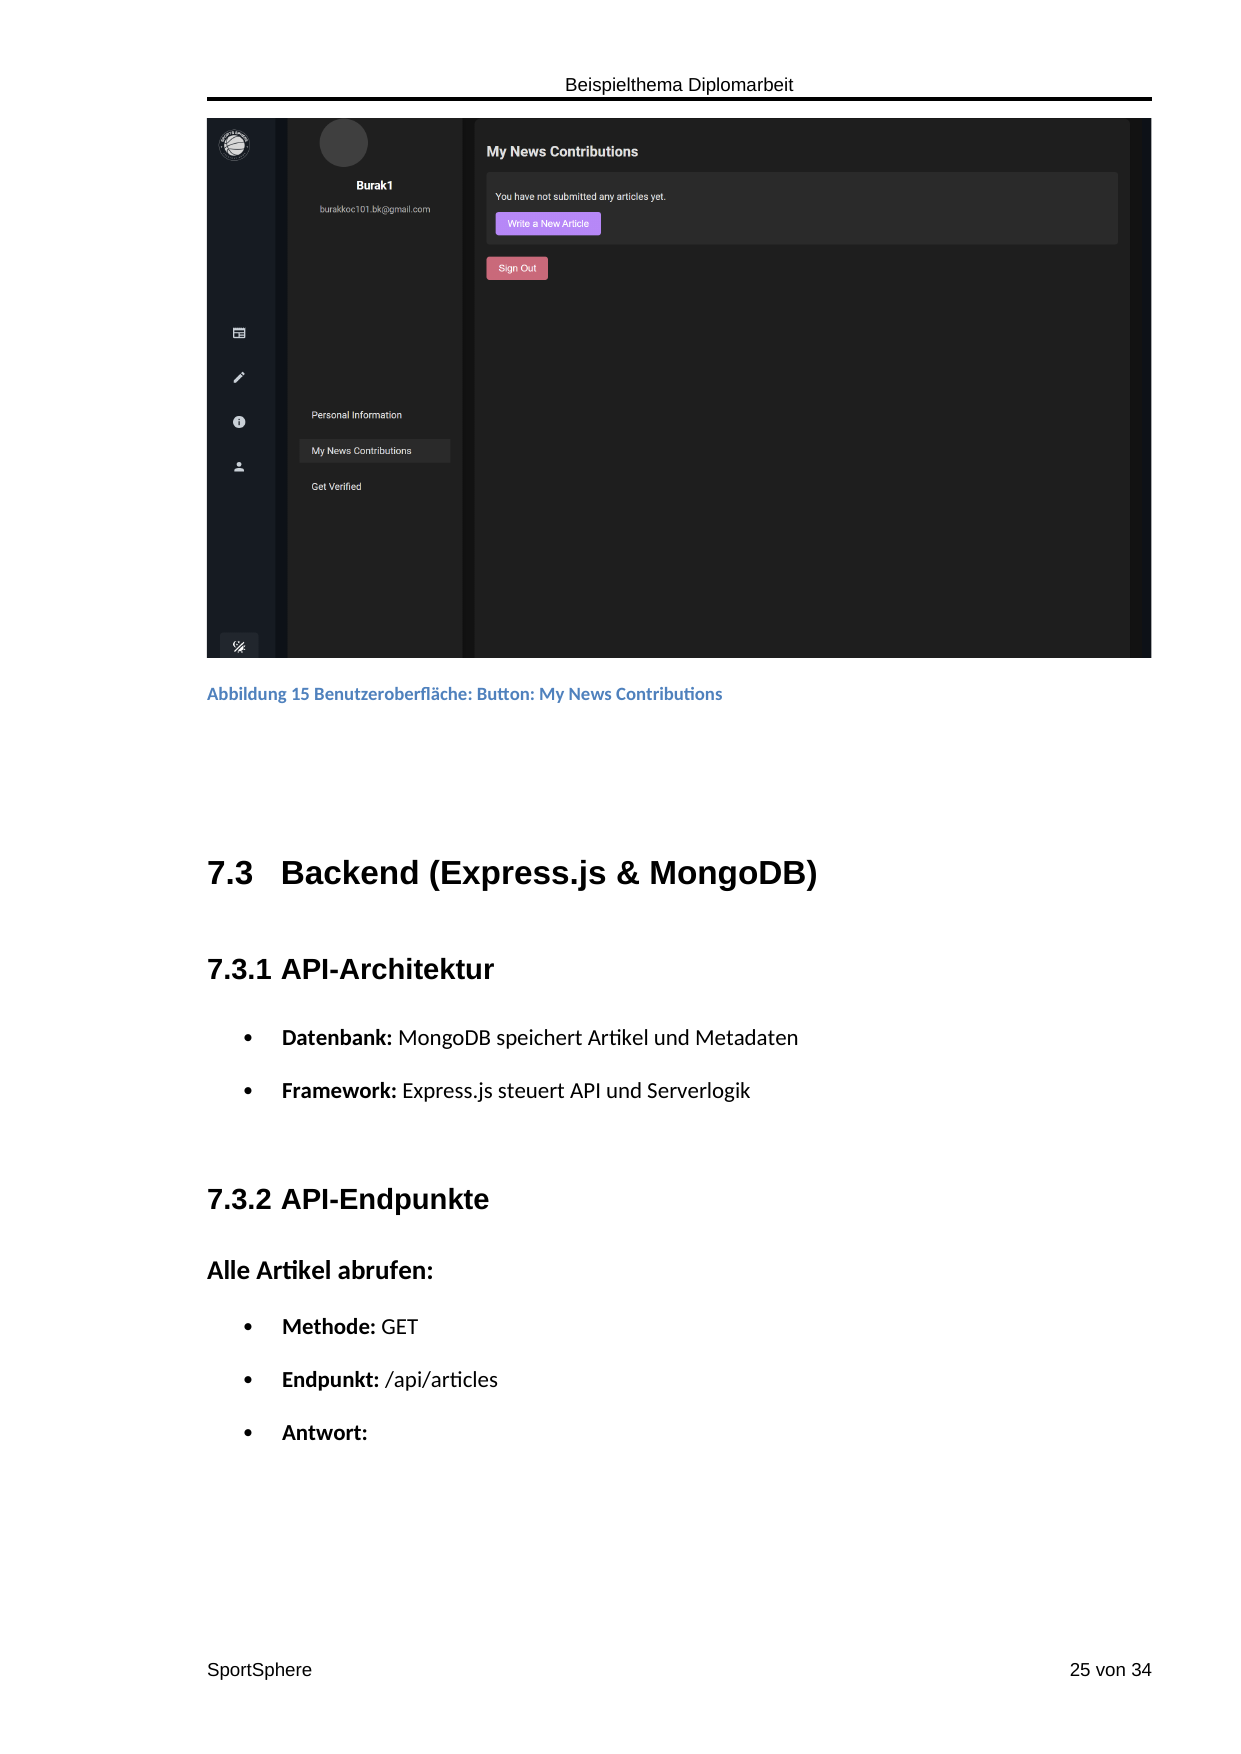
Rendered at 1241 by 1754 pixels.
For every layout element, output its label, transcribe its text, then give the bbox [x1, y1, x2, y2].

list Endpunkt: /api/articles [244, 1365, 1152, 1393]
text Abbildung 15 Benutzeroberfläche: Button: My News Contributions [207, 682, 1152, 705]
subtitle API-Endpunkte [207, 1182, 1152, 1216]
list Framework: Express.js steuert API und Serverlogik [244, 1076, 1152, 1104]
list Datenbank: MongoDB speichert Artikel und Metadaten [244, 1023, 1152, 1051]
picture [206, 118, 1152, 658]
text Alle Artikel abrufen: [207, 1253, 1152, 1286]
list Methode: GET [244, 1312, 1152, 1340]
subtitle Backend (Express.js & MongoDB) [207, 853, 1152, 891]
list Antwort: [244, 1418, 1152, 1446]
subtitle API-Architektur [207, 952, 1152, 986]
